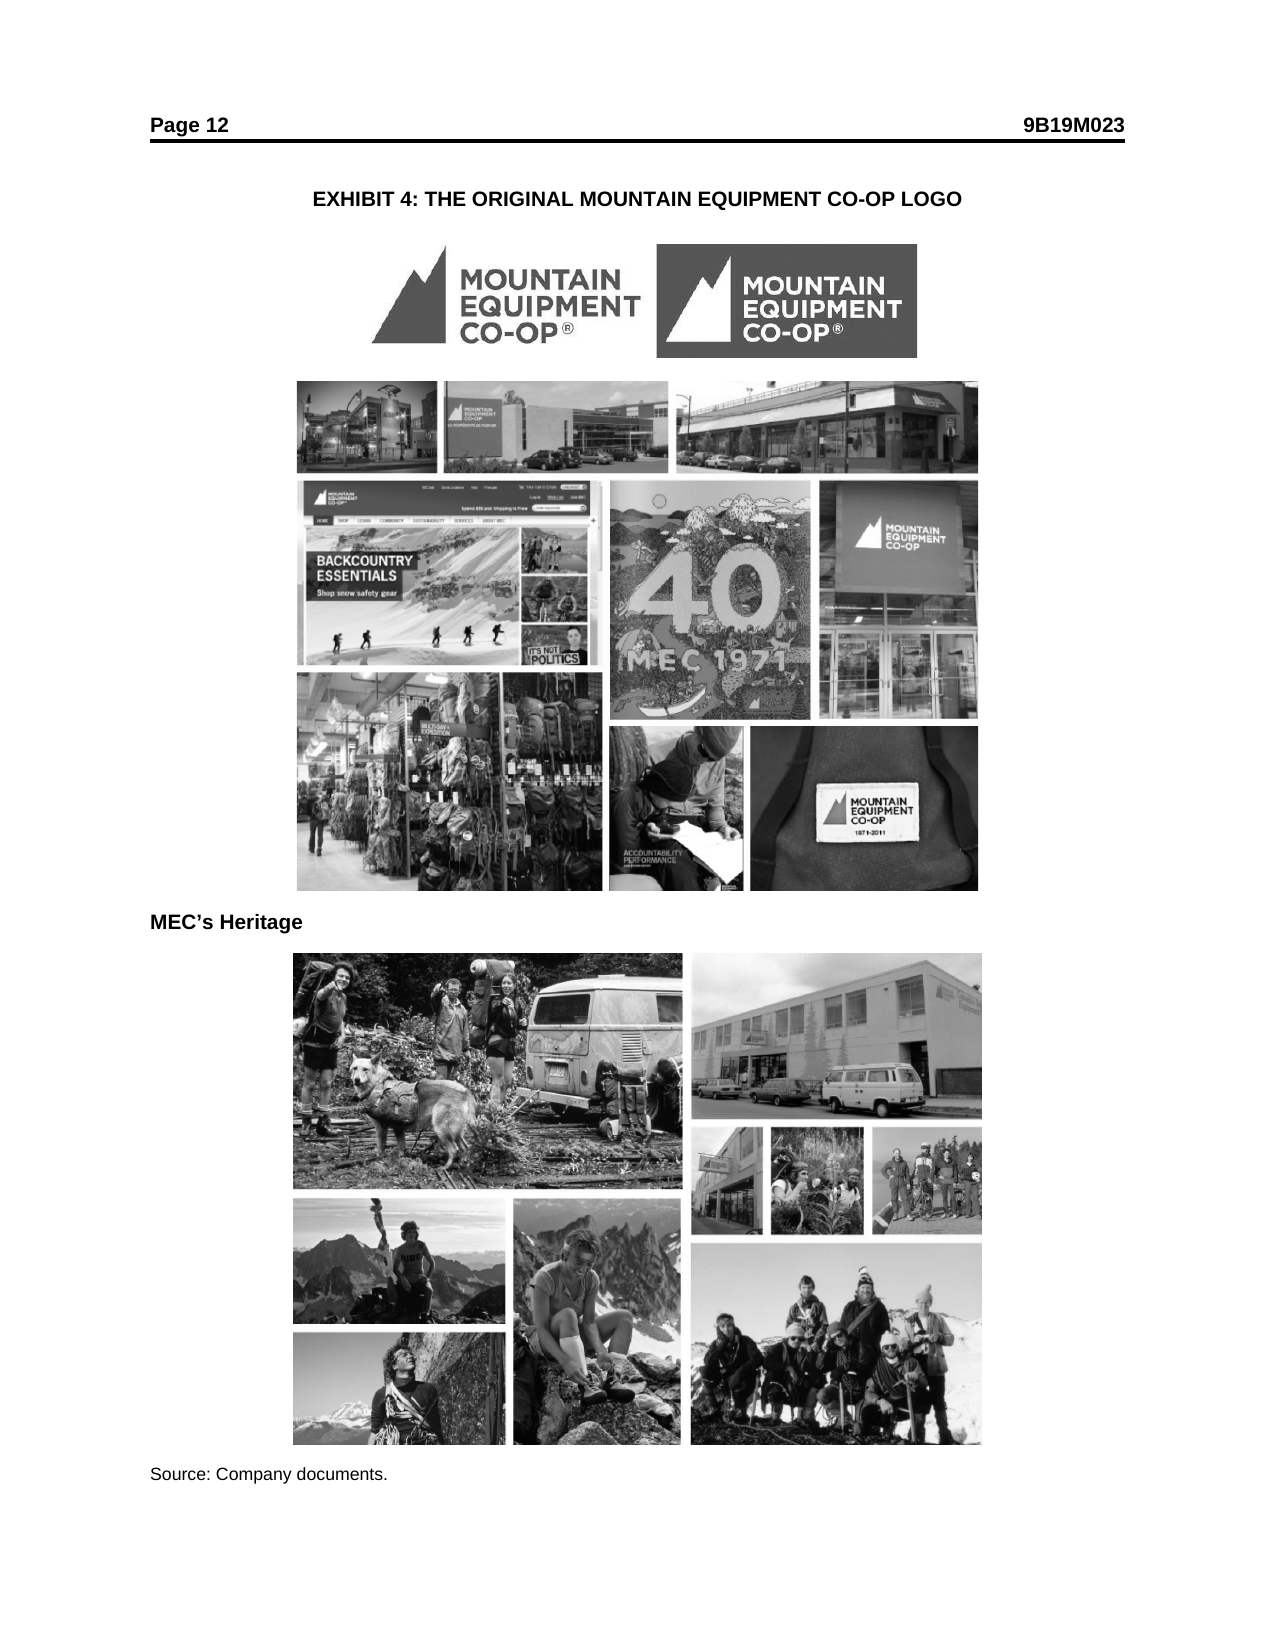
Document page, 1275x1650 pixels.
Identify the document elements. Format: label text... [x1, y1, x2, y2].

text MEC’s Heritage [150, 910, 1125, 934]
text Source: Company documents. [150, 1464, 1125, 1484]
subtitle Exhibit 4: The Original mountain equipment co-op Logo [150, 186, 1125, 210]
